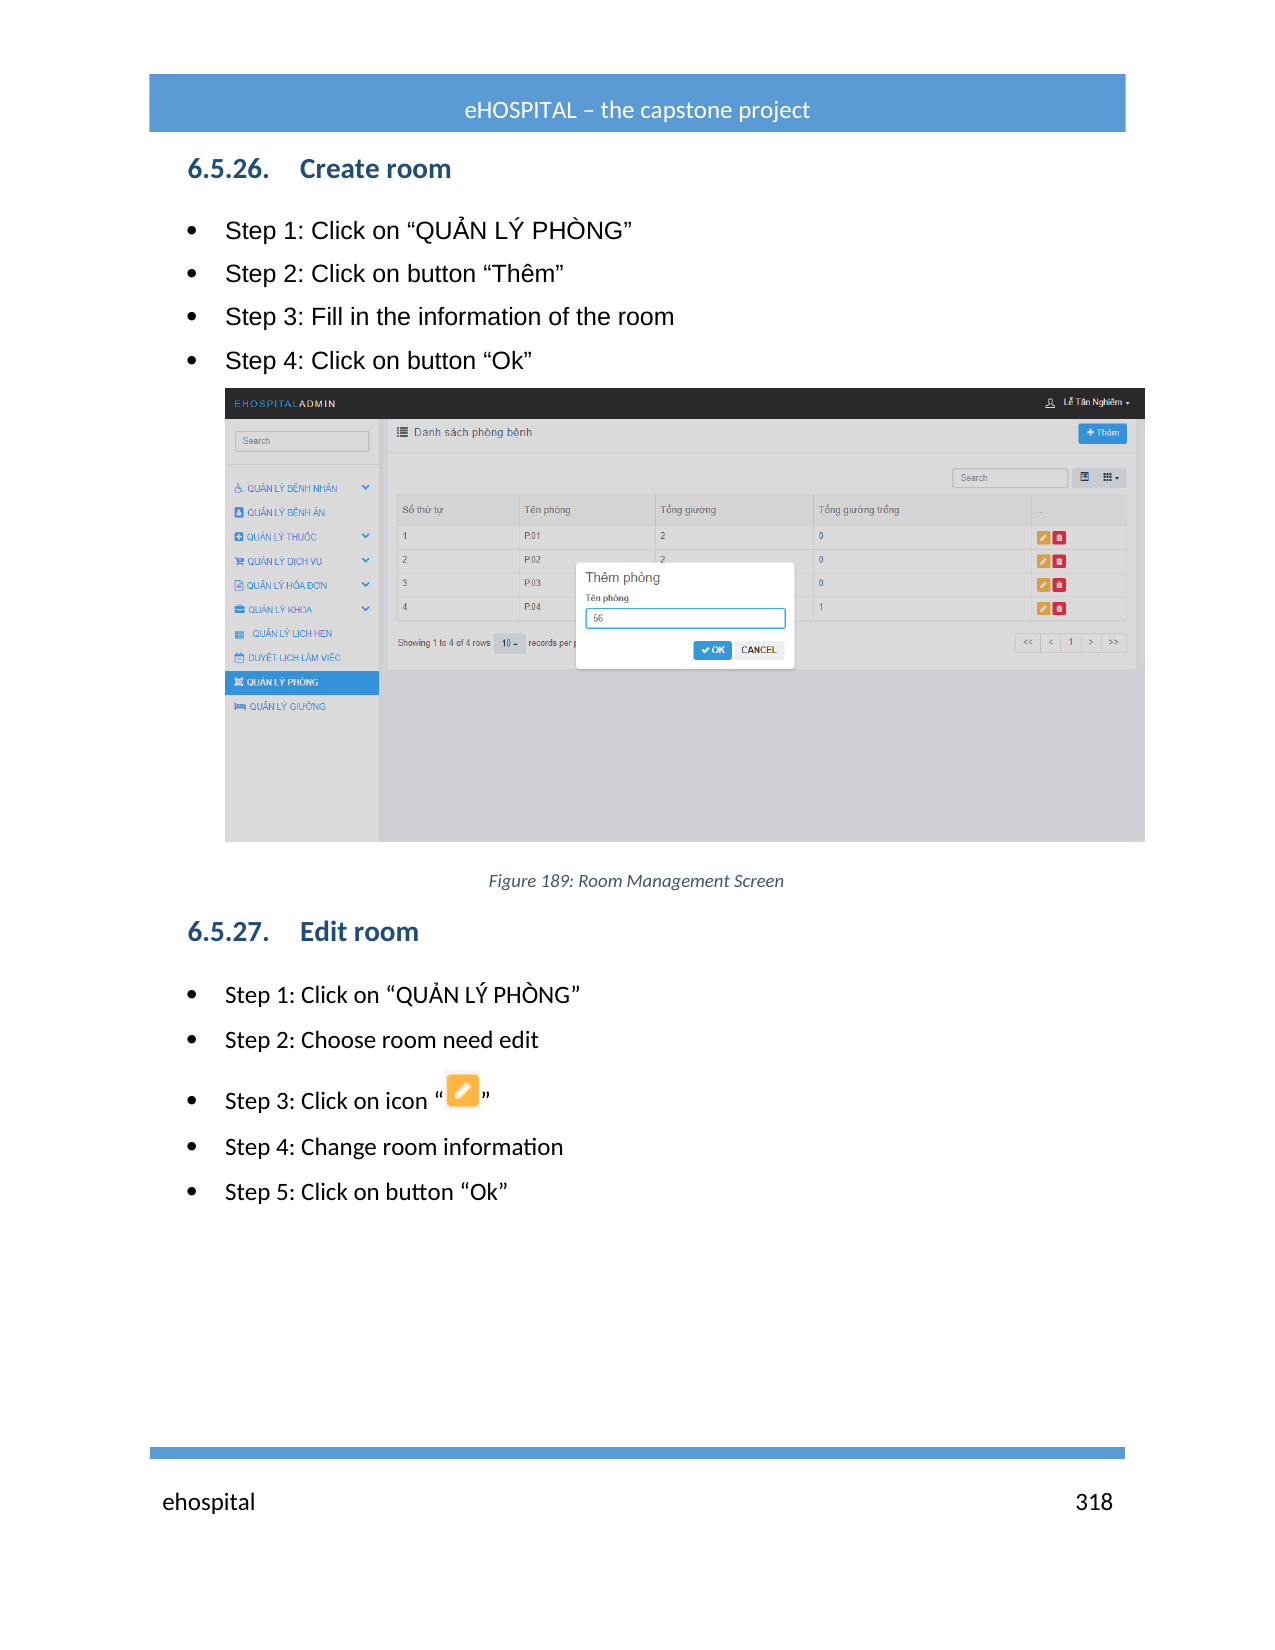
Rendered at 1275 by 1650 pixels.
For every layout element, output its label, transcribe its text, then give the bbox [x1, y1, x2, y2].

subtitle Create room [187, 150, 1125, 186]
picture [444, 1070, 481, 1110]
list Step 3: Fill in the information of the room [187, 302, 1125, 331]
list Step 2: Click on button “Thêm” [187, 259, 1125, 288]
text Figure 189: Room Management Screen [150, 869, 1125, 892]
list Step 2: Choose room need edit [187, 1024, 1125, 1055]
list Step 4: Click on button “Ok” [187, 346, 1125, 374]
picture [225, 388, 1145, 842]
list Step 1: Click on “QUẢN LÝ PHÒNG” [187, 979, 1125, 1009]
subtitle Edit room [187, 913, 1125, 948]
list Step 1: Click on “QUẢN LÝ PHÒNG” [187, 216, 1125, 245]
list Step 3: Click on icon “” [187, 1070, 1125, 1116]
list Step 4: Change room information [187, 1131, 1125, 1161]
list Step 5: Click on button “Ok” [187, 1176, 1125, 1207]
